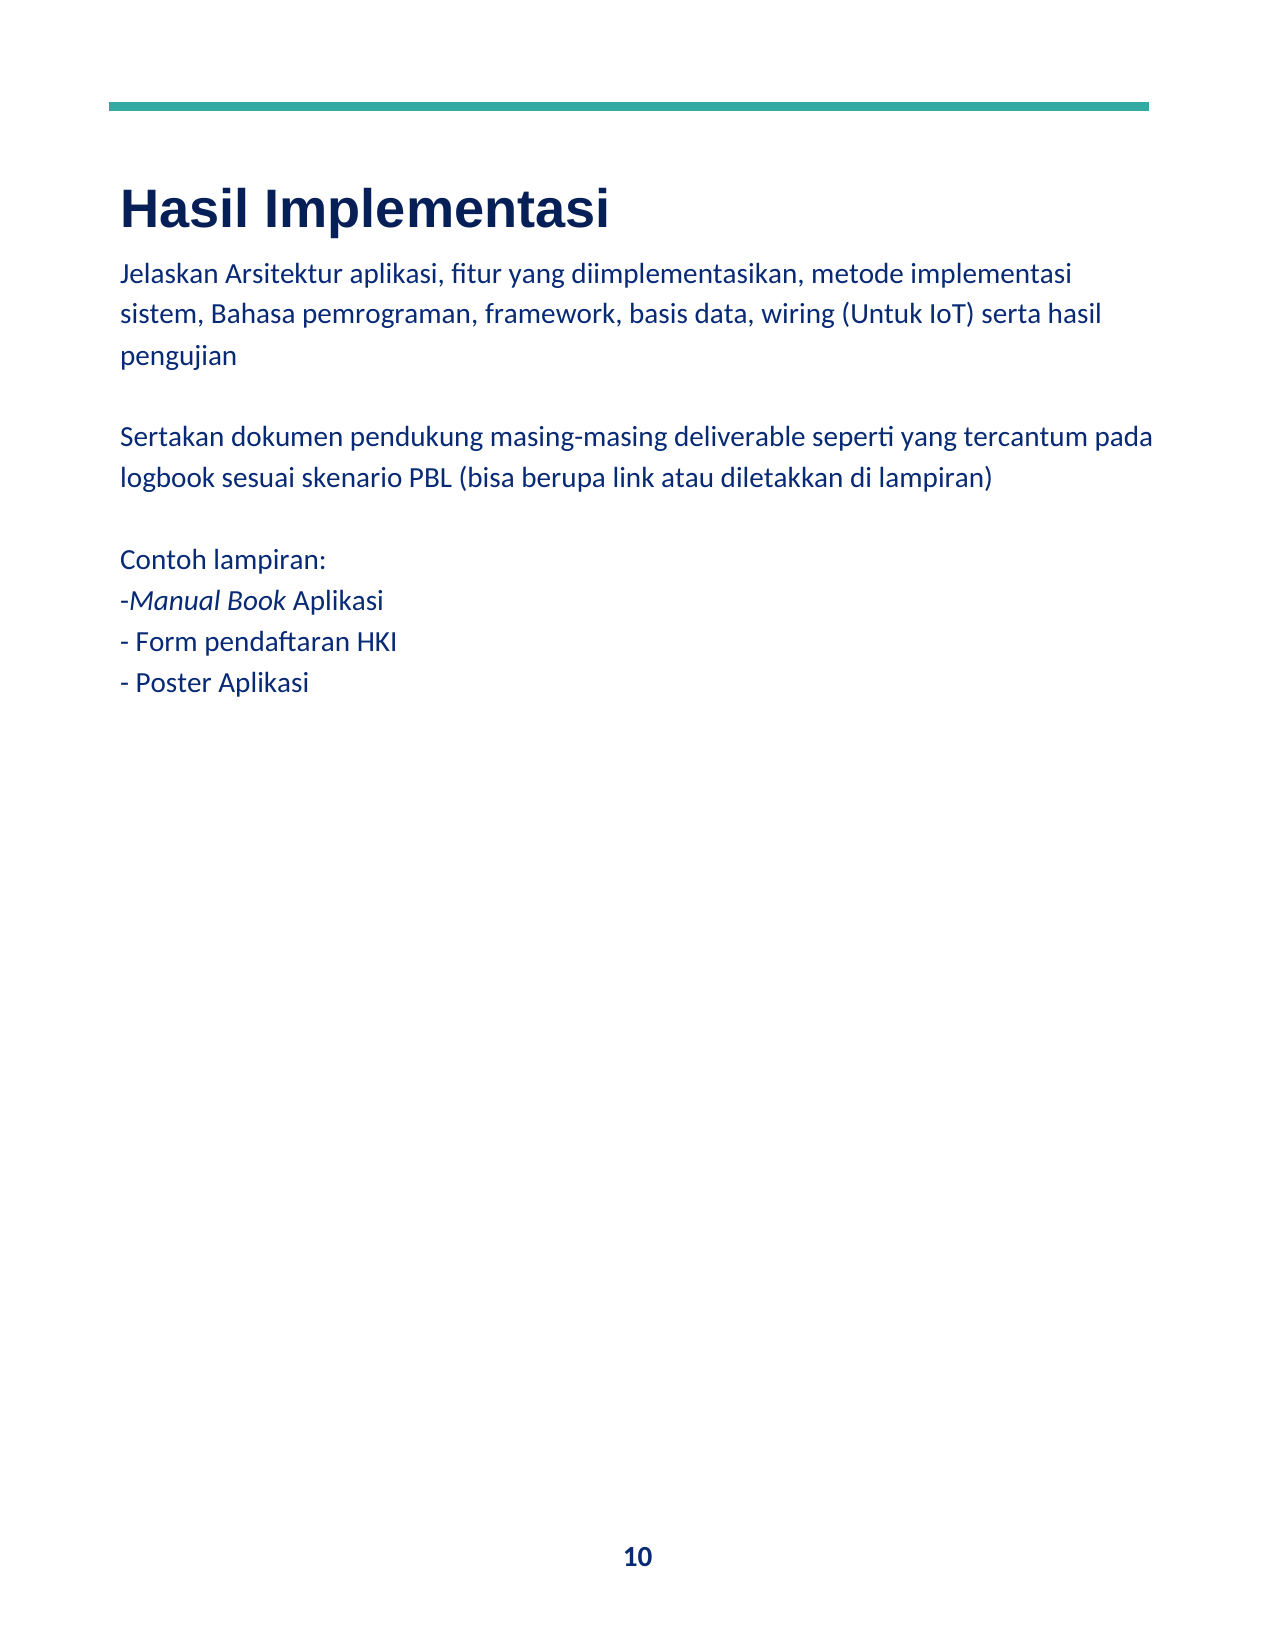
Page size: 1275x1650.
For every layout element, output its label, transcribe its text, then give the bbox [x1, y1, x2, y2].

text Contoh lampiran: [120, 541, 1155, 577]
text Sertakan dokumen pendukung masing-masing deliverable seperti yang tercantum pada logbook sesuai skenario PBL (bisa berupa link atau diletakkan di lampiran) [120, 418, 1155, 495]
subtitle Hasil Implementasi [120, 177, 1155, 239]
text - Poster Aplikasi [120, 664, 1155, 700]
text -Manual Book Aplikasi [120, 582, 1155, 618]
text - Form pendaftaran HKI [120, 623, 1155, 659]
text Jelaskan Arsitektur aplikasi, fitur yang diimplementasikan, metode implementasi sistem, Bahasa pemrograman, framework, basis data, wiring (Untuk IoT) serta hasil pengujian [120, 255, 1155, 372]
